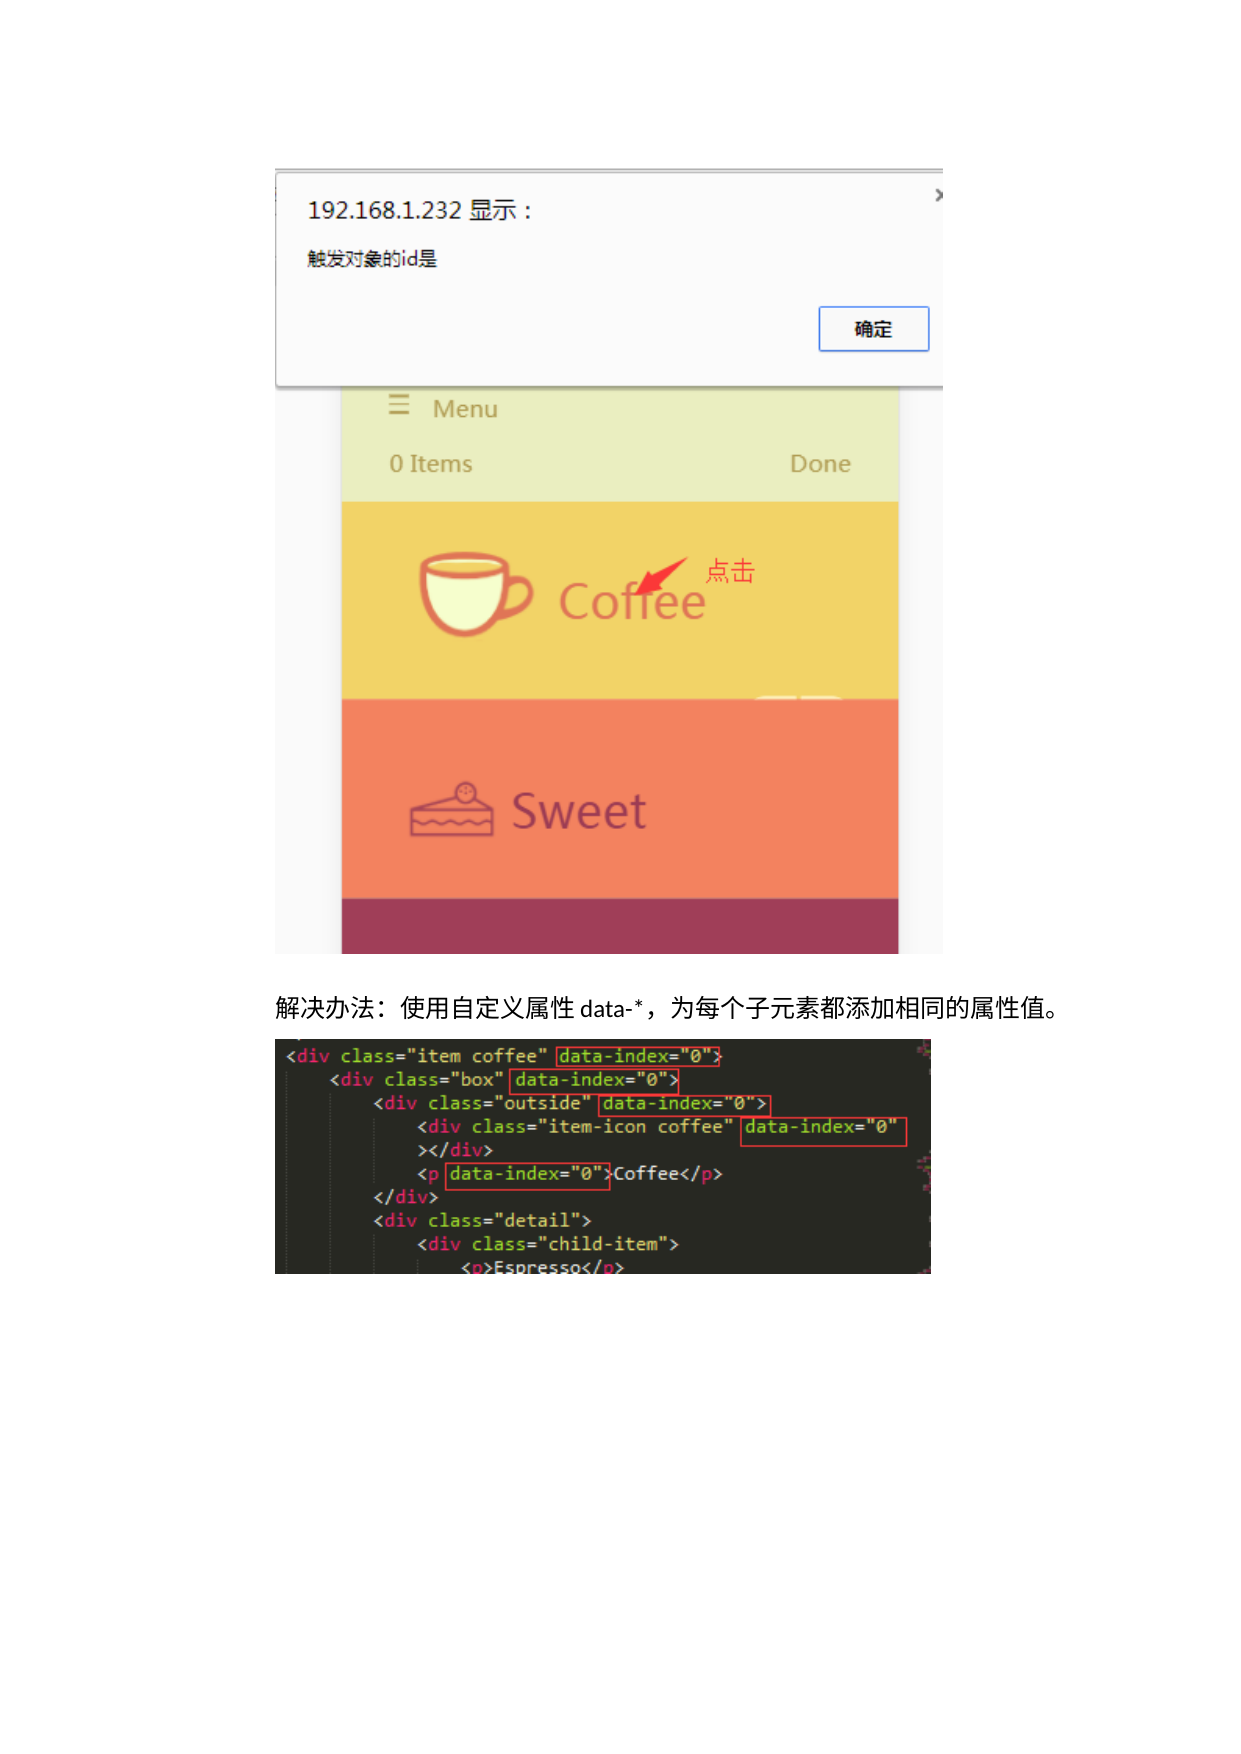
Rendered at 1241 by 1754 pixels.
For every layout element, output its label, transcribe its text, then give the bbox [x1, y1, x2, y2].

picture [275, 1039, 931, 1274]
list 解决办法：使用自定义属性data-*，为每个子元素都添加相同的属性值。 [269, 974, 1053, 1039]
picture [275, 162, 943, 954]
